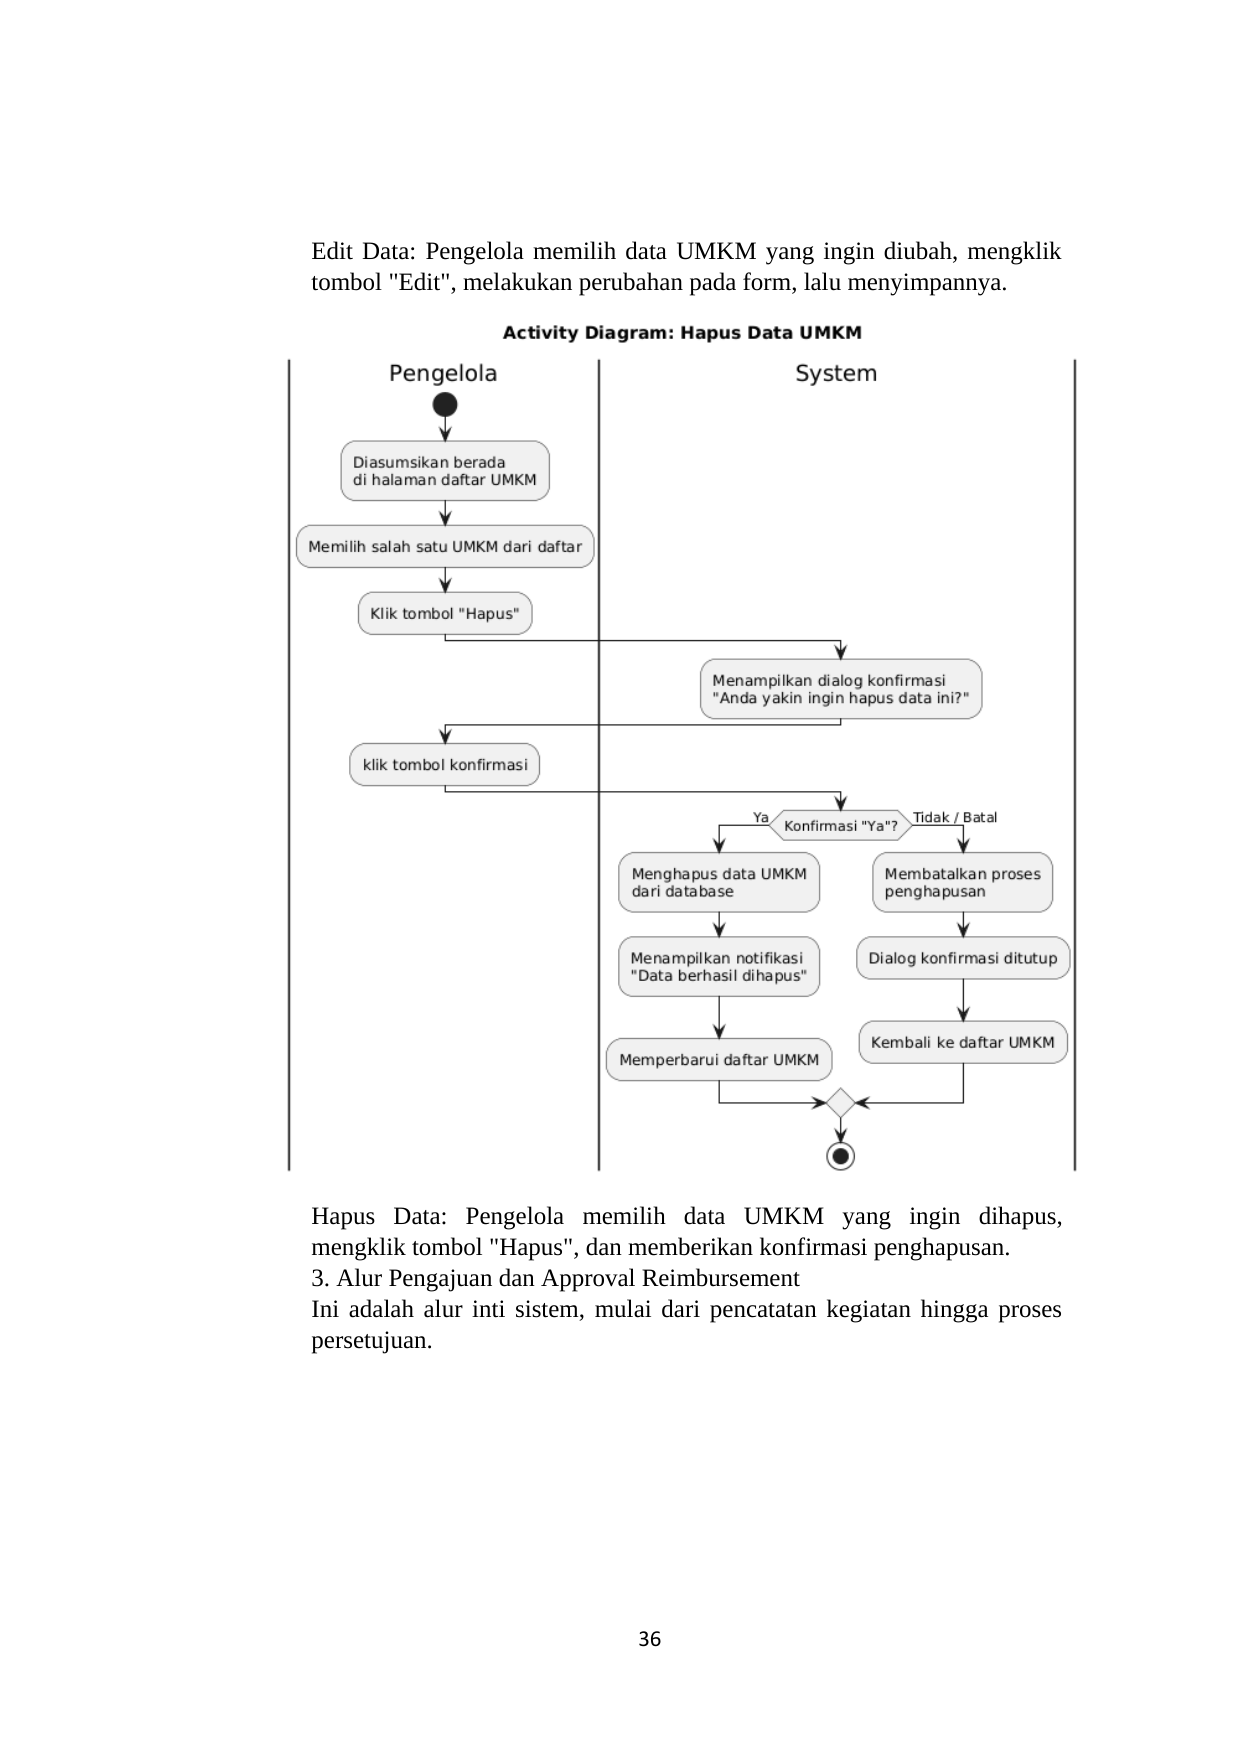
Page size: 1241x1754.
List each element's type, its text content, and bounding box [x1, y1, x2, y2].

picture [270, 298, 1095, 1180]
text Ini adalah alur inti sistem, mulai dari pencatatan kegiatan hingga proses persetujuan. [311, 1294, 1063, 1354]
text 3. Alur Pengajuan dan Approval Reimbursement [311, 1263, 1063, 1292]
text Edit Data: Pengelola memilih data UMKM yang ingin diubah, mengklik tombol "Edit", melakukan perubahan pada form, lalu menyimpannya. [311, 236, 1063, 296]
text Hapus Data: Pengelola memilih data UMKM yang ingin dihapus, mengklik tombol "Hapus", dan memberikan konfirmasi penghapusan. [311, 1180, 1063, 1261]
